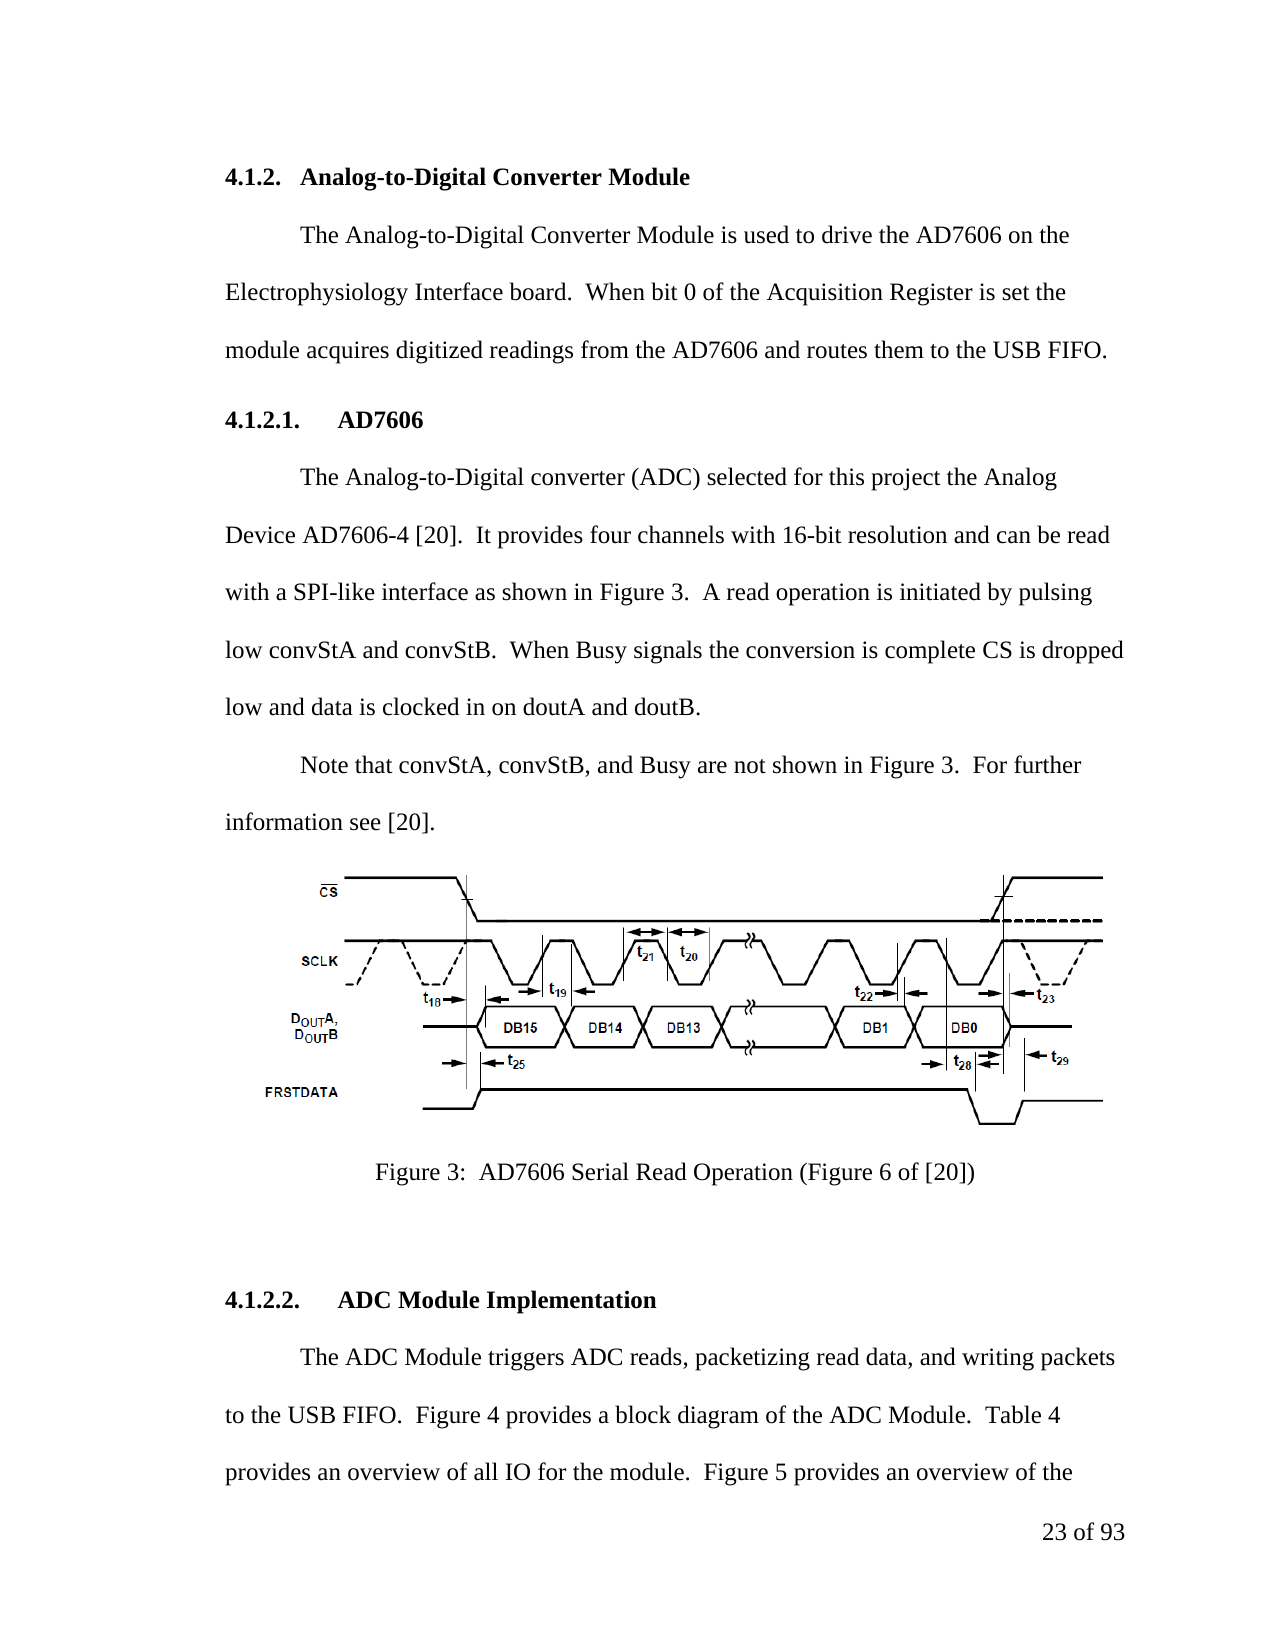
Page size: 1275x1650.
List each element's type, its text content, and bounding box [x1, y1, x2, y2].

subtitle Analog-to-Digital Converter Module [225, 162, 1125, 191]
subtitle AD7606 [225, 405, 1125, 434]
subtitle ADC Module Implementation [225, 1285, 1125, 1313]
picture [239, 865, 1111, 1129]
text The Analog-to-Digital Converter Module is used to drive the AD7606 on the Electrophysiology Interface board. When bit 0 of the Acquisition Register is set the module acquires digitized readings from the AD7606 and routes them to the USB FIFO. [225, 220, 1125, 364]
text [225, 1342, 1125, 1486]
